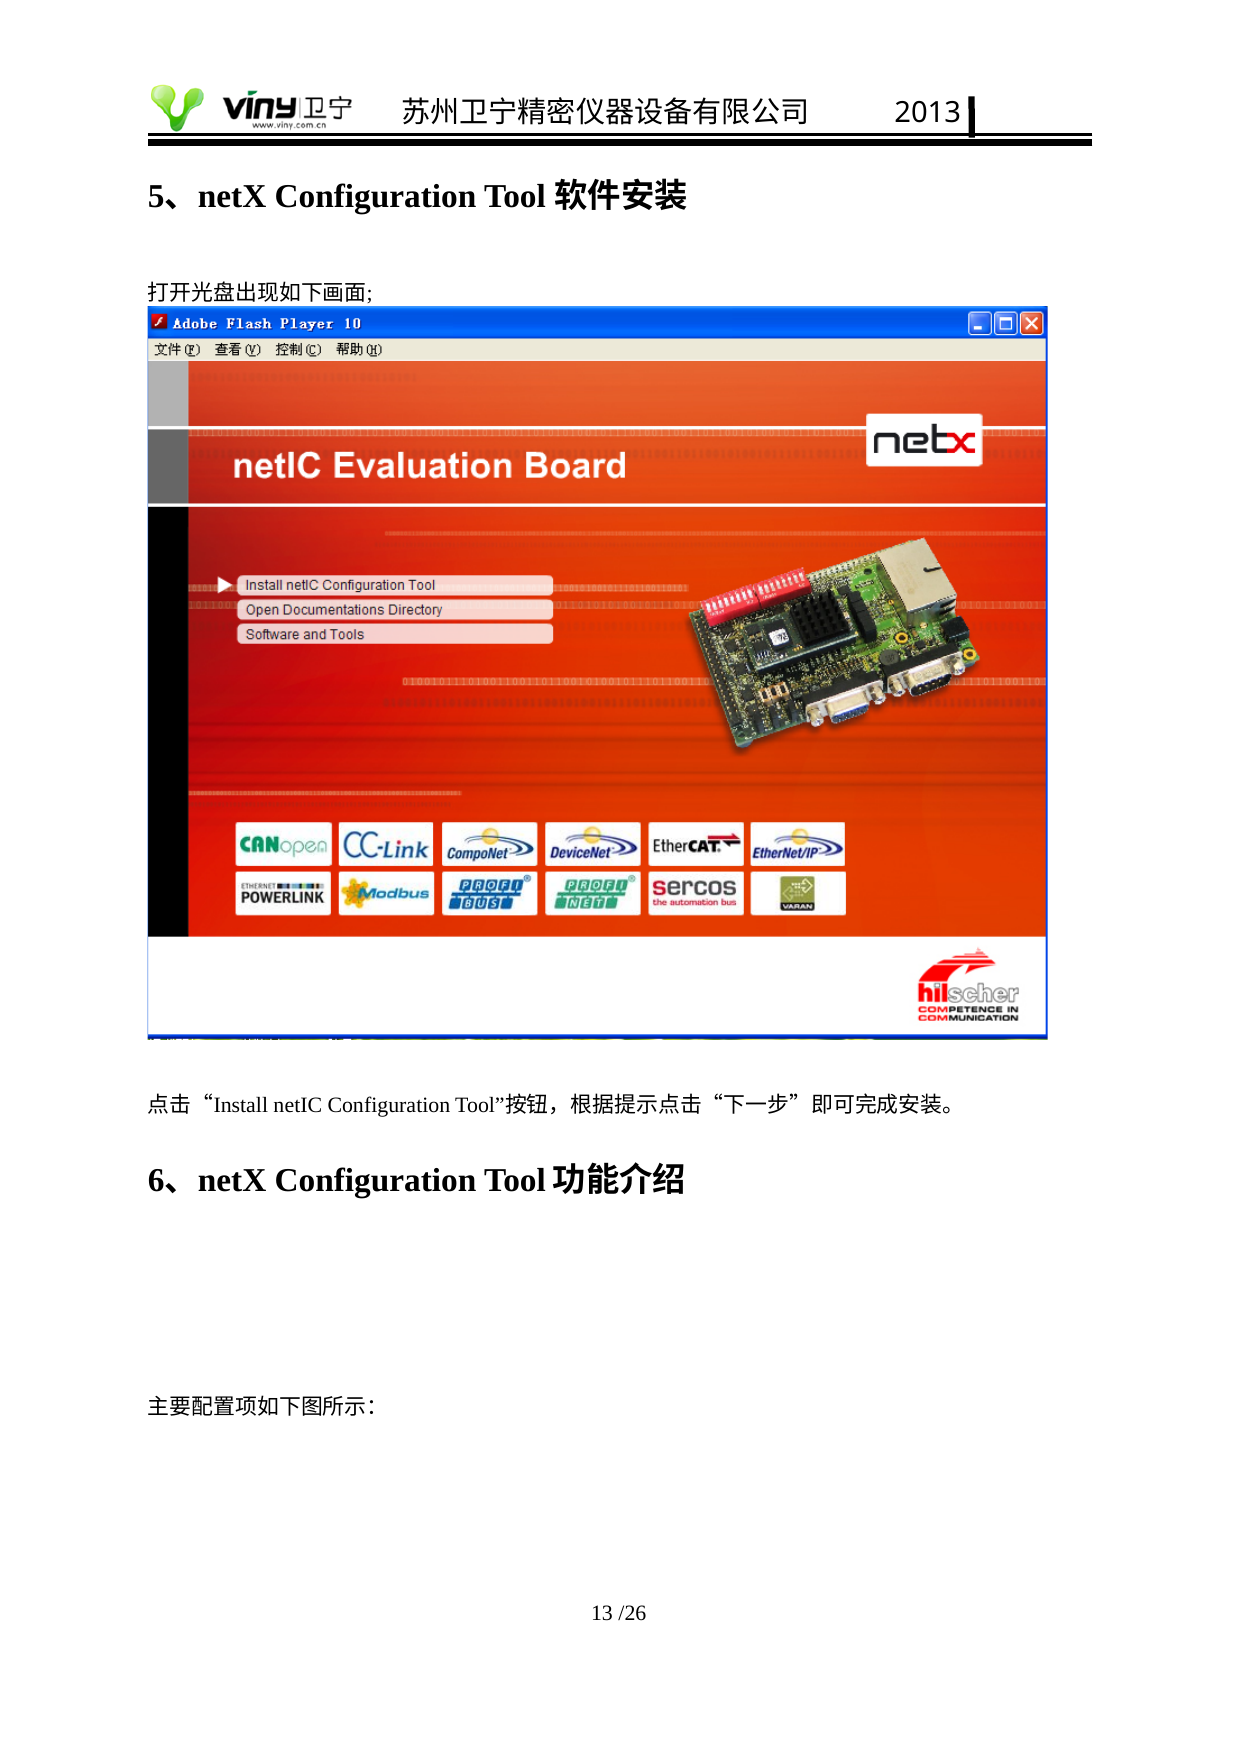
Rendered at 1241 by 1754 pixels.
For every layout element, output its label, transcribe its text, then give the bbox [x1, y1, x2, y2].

text 主要配置项如下图所示： [148, 1388, 1092, 1421]
subtitle 5、netX Configuration Tool 软件安装 [148, 160, 1092, 225]
text 打开光盘出现如下画面; [148, 274, 1092, 307]
picture [147, 306, 1048, 1040]
subtitle 6、netX Configuration Tool功能介绍 [148, 1144, 1092, 1209]
picture [145, 80, 360, 132]
text 点击“Install netIC Configuration Tool”按钮，根据提示点击“下一步”即可完成安装。 [148, 1087, 1092, 1119]
